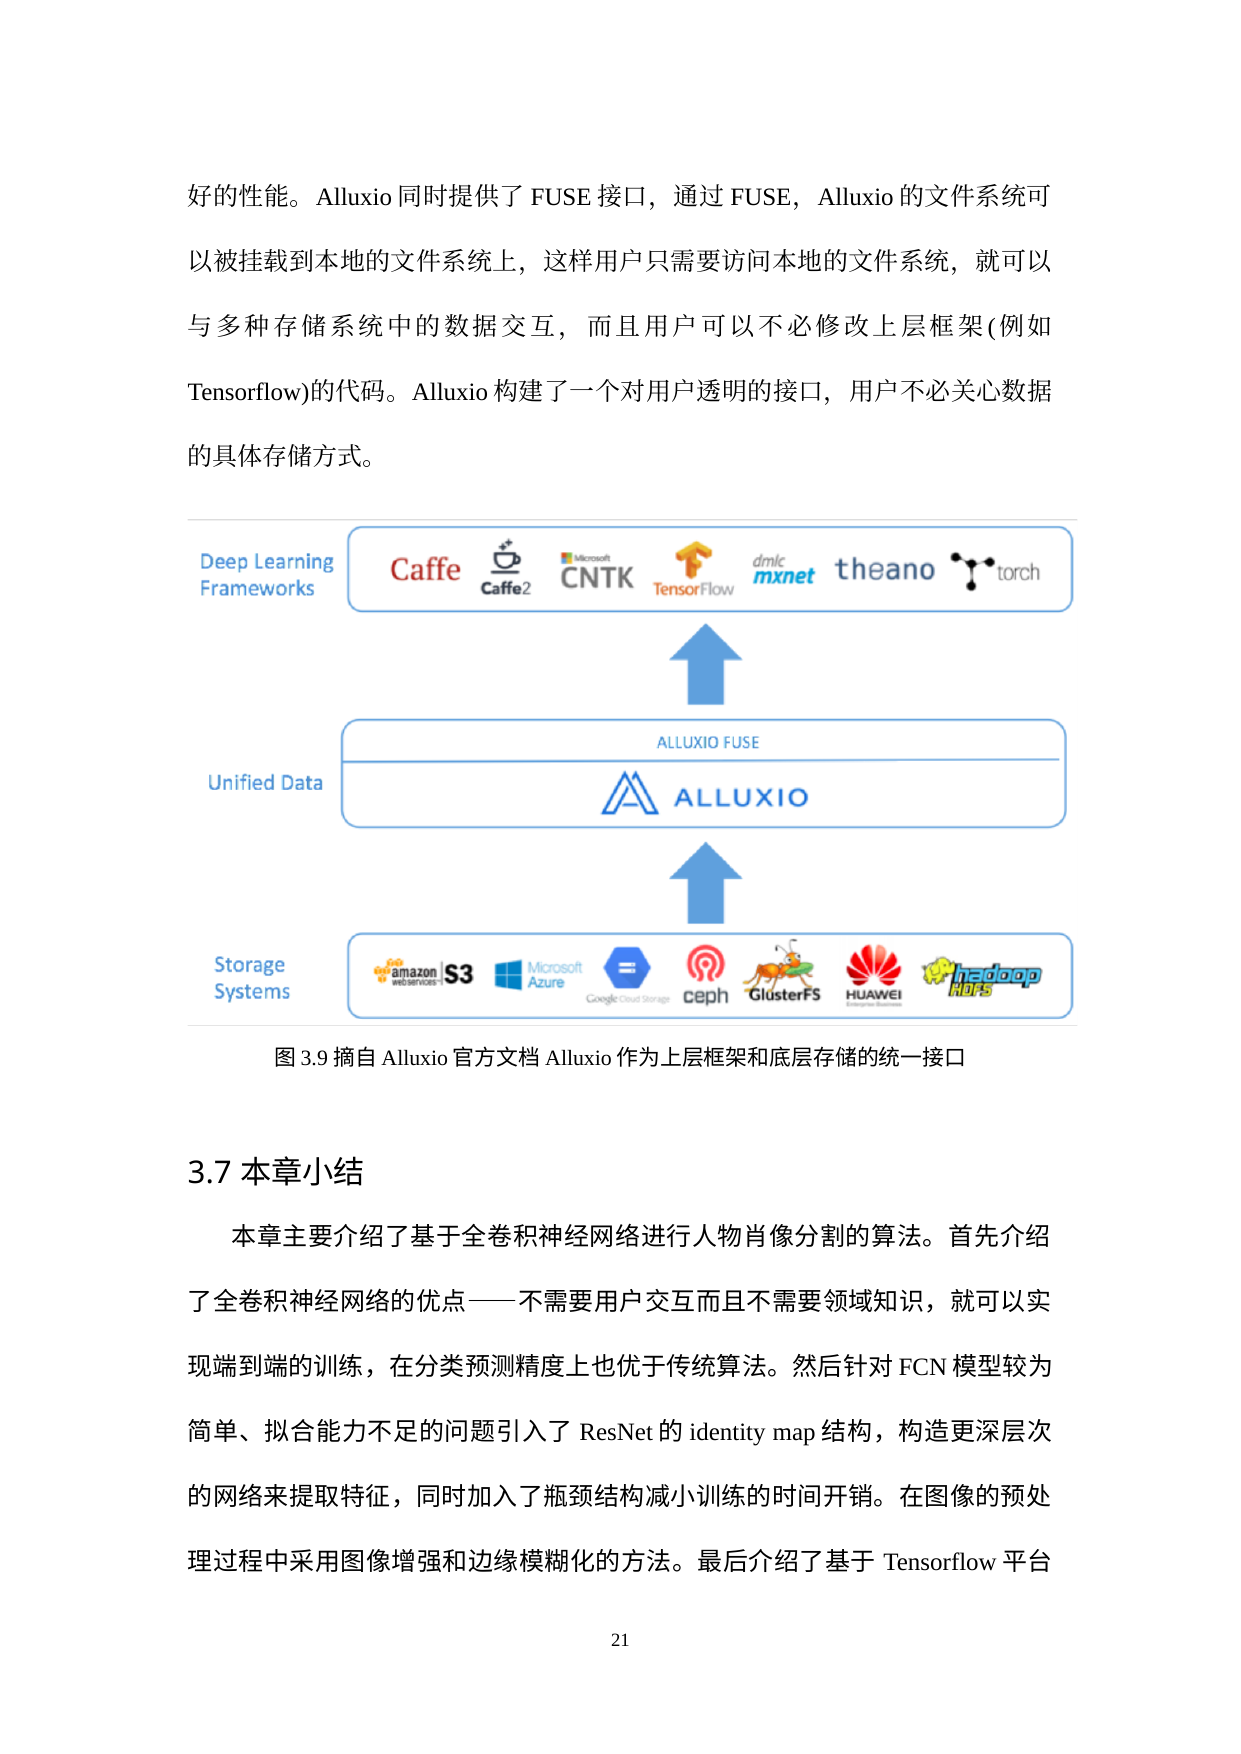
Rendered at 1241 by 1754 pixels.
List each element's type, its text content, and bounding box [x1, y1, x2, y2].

picture [187, 519, 1078, 1026]
text 3.7 本章小结 [187, 1137, 1053, 1202]
text 图3.9 摘自Alluxio官方文档 Alluxio作为上层框架和底层存储的统一接口 [187, 1039, 1053, 1072]
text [187, 162, 1053, 487]
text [187, 1202, 1053, 1592]
